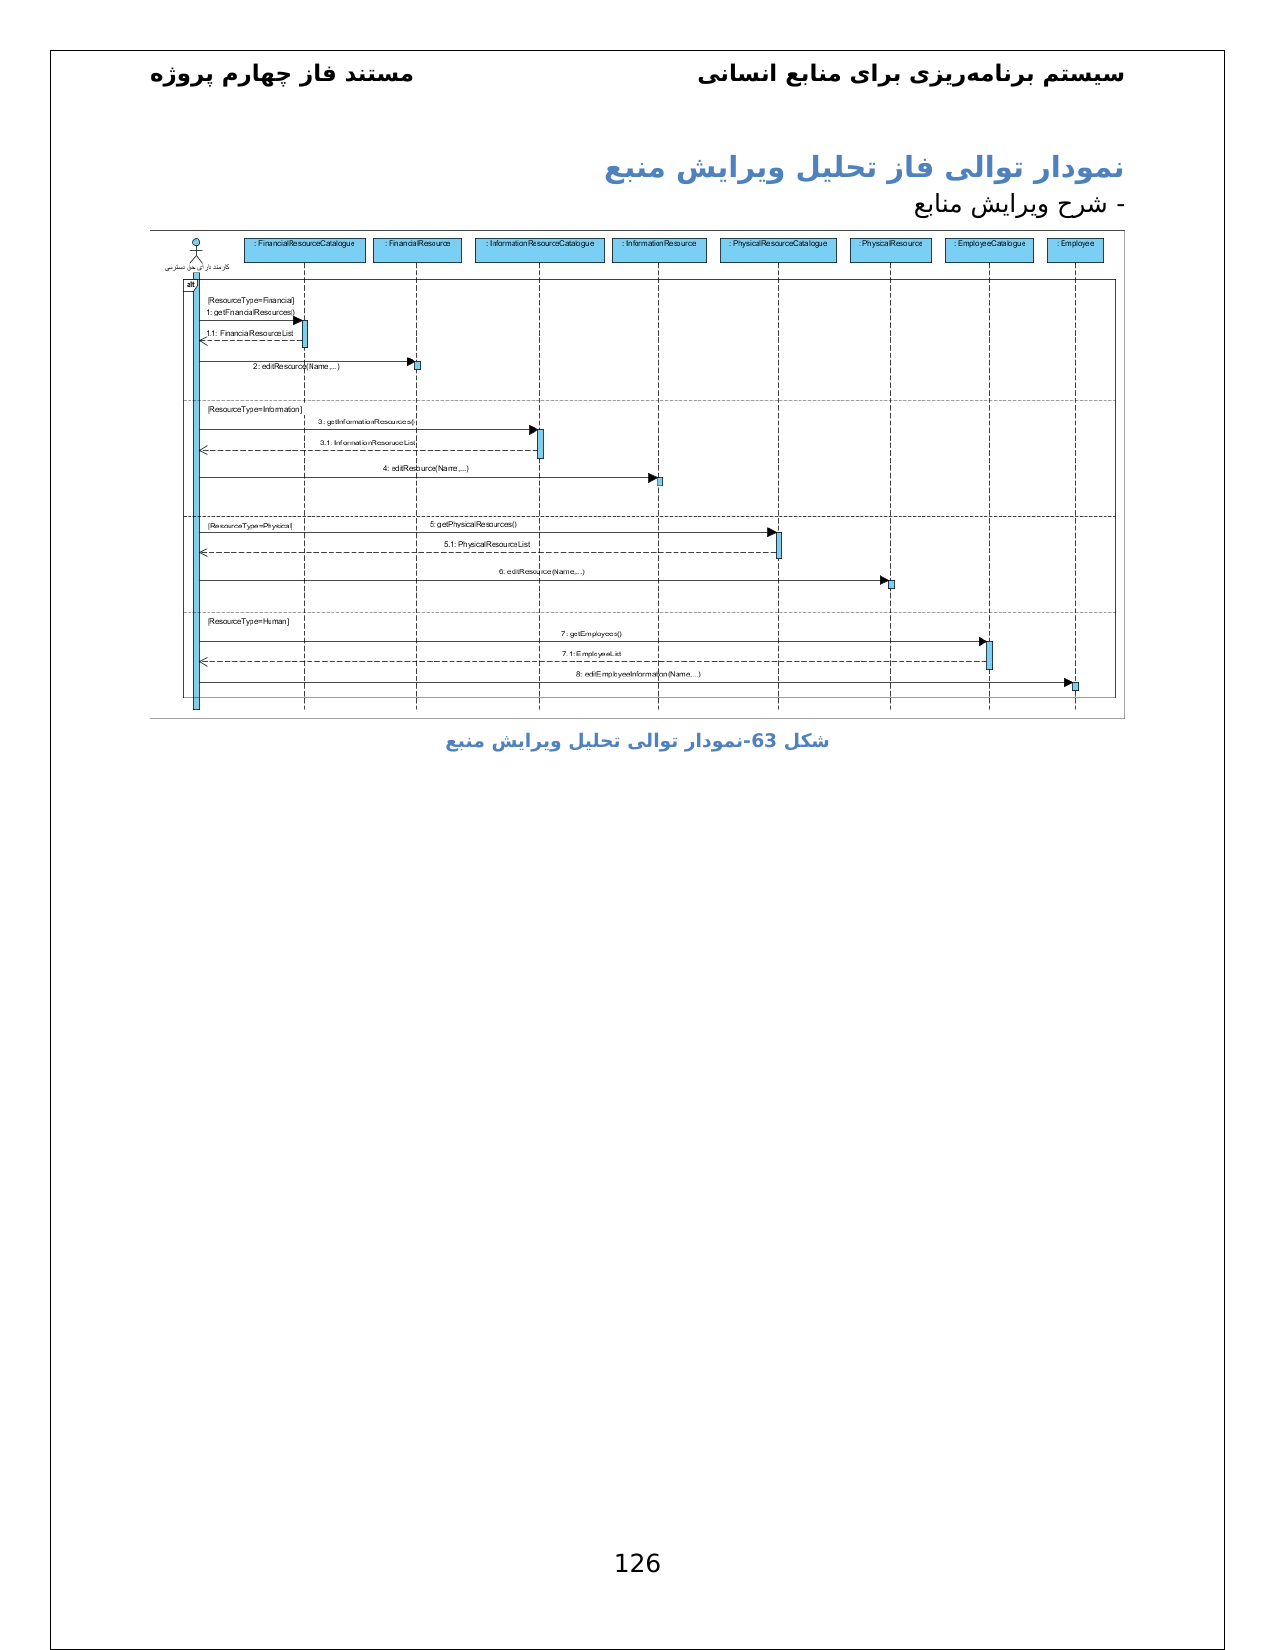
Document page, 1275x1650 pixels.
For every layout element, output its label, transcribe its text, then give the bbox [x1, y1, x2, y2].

text - شرح ویرایش منابع [150, 189, 1125, 218]
text شکل 63-نمودار توالی تحلیل ویرایش منبع [150, 730, 1125, 752]
picture [150, 230, 1125, 719]
subtitle نمودار توالی فاز تحلیل ویرایش منبع [150, 150, 1125, 184]
